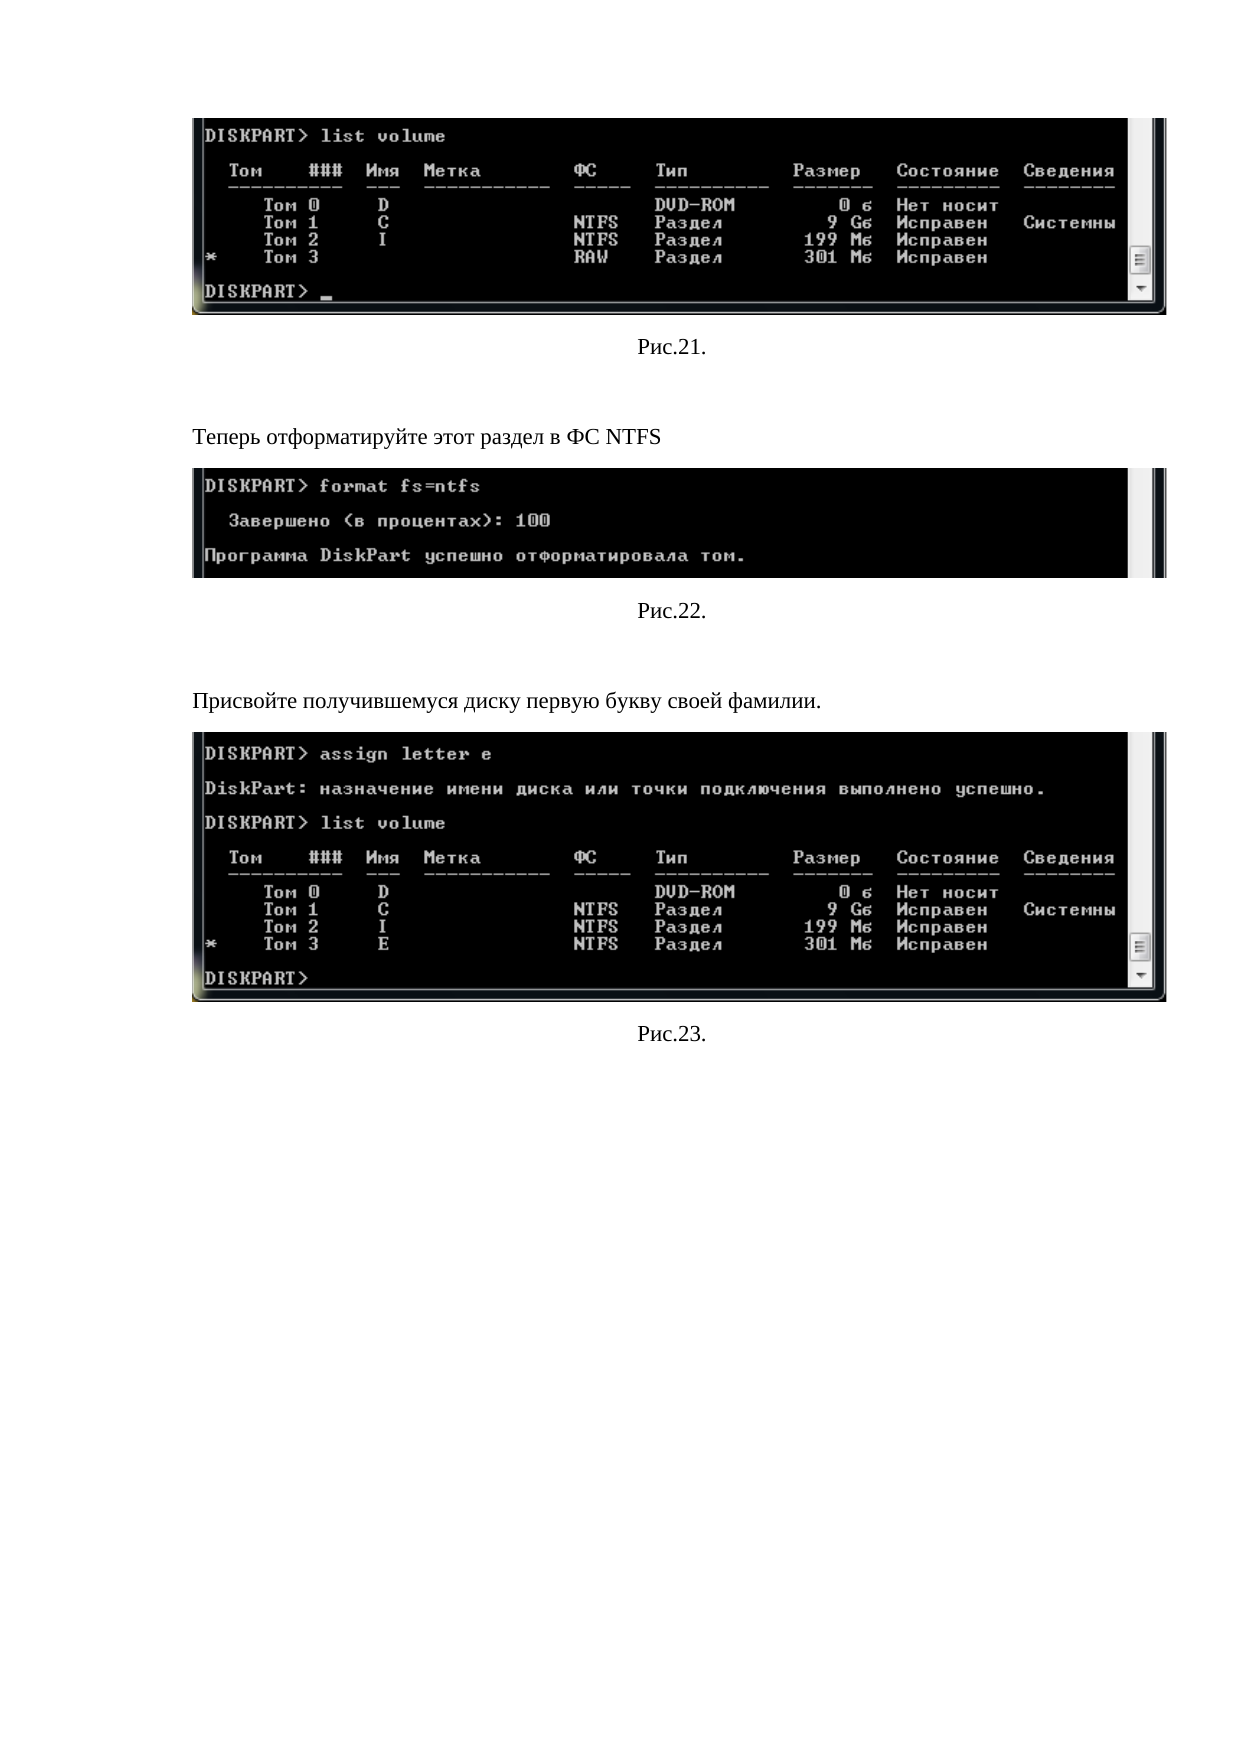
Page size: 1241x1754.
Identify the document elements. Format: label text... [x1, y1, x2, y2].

picture [192, 118, 1167, 315]
picture [192, 468, 1167, 578]
text Присвойте получившемуся диску первую букву своей фамилии. [162, 687, 1152, 713]
text Рис.22. [162, 597, 1152, 623]
text Рис.23. [162, 1020, 1152, 1047]
picture [192, 732, 1167, 1002]
text Рис.21. [162, 333, 1152, 359]
text Теперь отформатируйте этот раздел в ФС NTFS [162, 423, 1152, 450]
